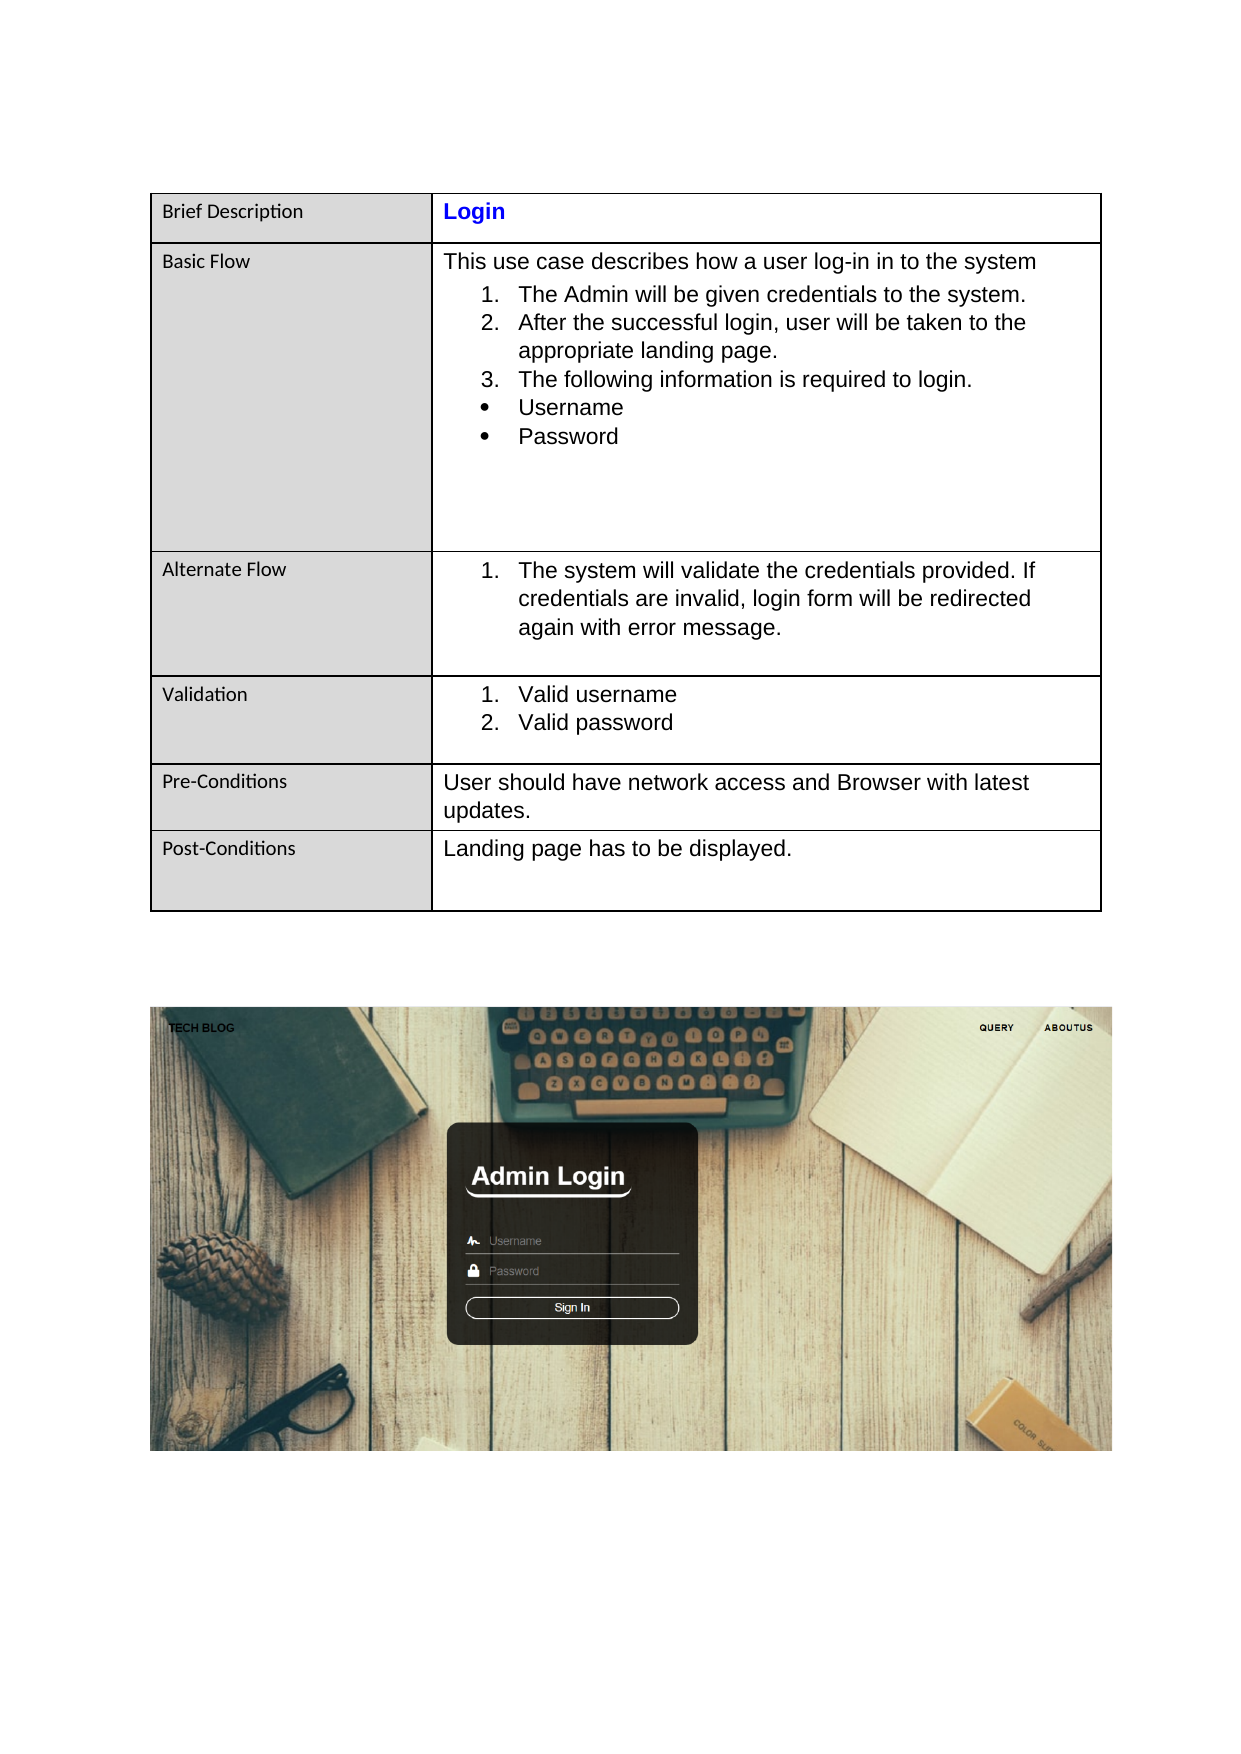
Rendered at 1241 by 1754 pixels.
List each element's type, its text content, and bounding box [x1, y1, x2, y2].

table_cell Pre-Conditions [152, 765, 431, 830]
table_cell Valid username Valid password [433, 677, 1100, 763]
table_cell Alternate Flow [152, 552, 431, 675]
table_cell This use case describes how a user log-in in to the system The Admin will be given credentials to the system. After the successful login, user will be taken to the appropriate landing page. The following information is required to login. Username Password [433, 244, 1100, 551]
table_cell The system will validate the credentials provided. If credentials are invalid, login form will be redirected again with error message. [433, 552, 1100, 675]
table_header Login [433, 194, 1100, 242]
picture [150, 1005, 1113, 1451]
table_cell Validation [152, 677, 431, 763]
table_cell Post-Conditions [152, 831, 431, 910]
table_cell Basic Flow [152, 244, 431, 551]
table_cell Landing page has to be displayed. [433, 831, 1100, 910]
table_cell User should have network access and Browser with latest updates. [433, 765, 1100, 830]
table_header Brief Description [152, 194, 431, 242]
